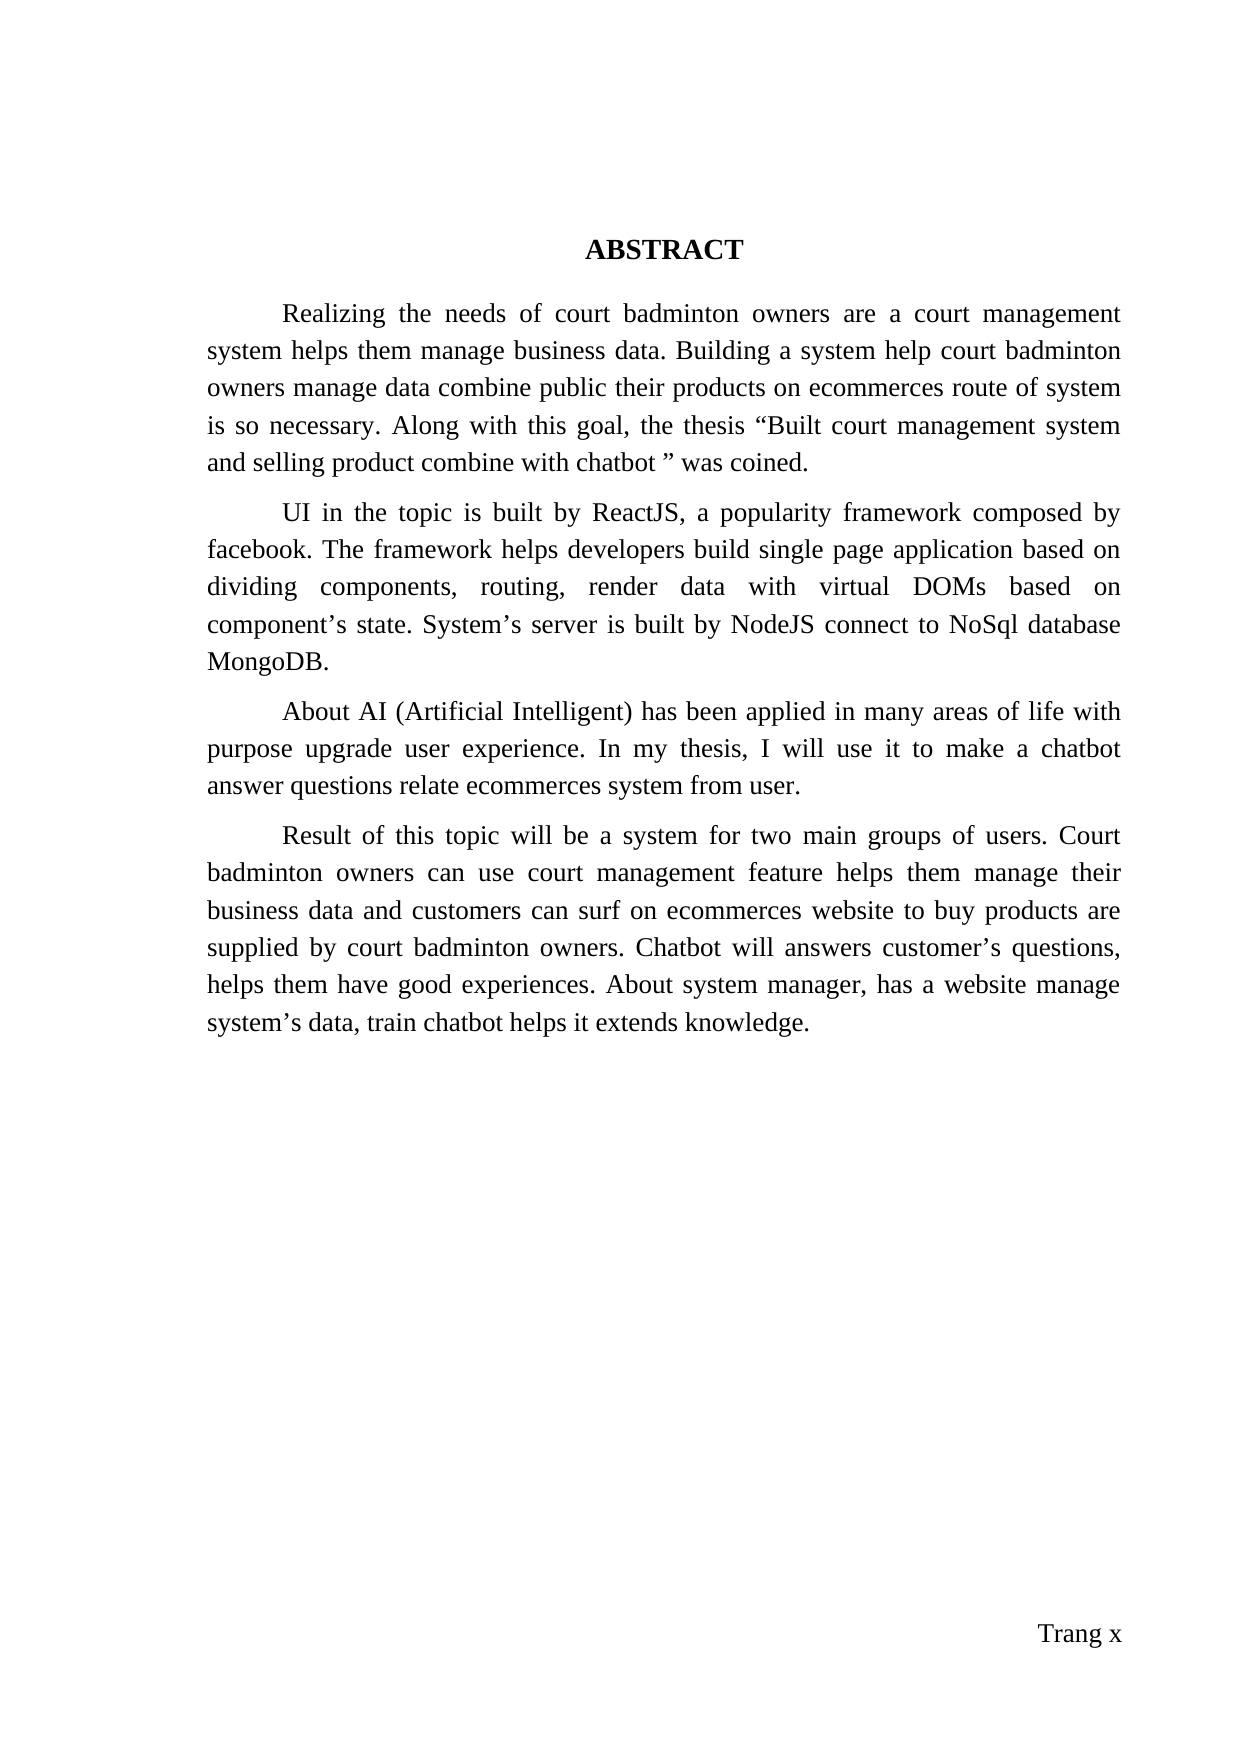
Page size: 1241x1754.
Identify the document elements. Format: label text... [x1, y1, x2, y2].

list Abstract [207, 232, 1122, 265]
text Result of this topic will be a system for two main groups of users. Court badminton owners can use court management feature helps them manage their business data and customers can surf on ecommerces website to buy products are supplied by court badminton owners. Chatbot will answers customer’s questions, helps them have good experiences. About system manager, has a website manage system’s data, train chatbot helps it extends knowledge. [207, 819, 1122, 1037]
text About AI (Artificial Intelligent) has been applied in many areas of life with purpose upgrade user experience. In my thesis, I will use it to make a chatbot answer questions relate ecommerces system from user. [207, 695, 1122, 801]
text Realizing the needs of court badminton owners are a court management system helps them manage business data. Building a system help court badminton owners manage data combine public their products on ecommerces route of system is so necessary. Along with this goal, the thesis “Built court management system and selling product combine with chatbot ” was coined. [207, 297, 1122, 477]
text UI in the topic is built by ReactJS, a popularity framework composed by facebook. The framework helps developers build single page application based on dividing components, routing, render data with virtual DOMs based on component’s state. System’s server is built by NodeJS connect to NoSql database MongoDB. [207, 496, 1122, 676]
